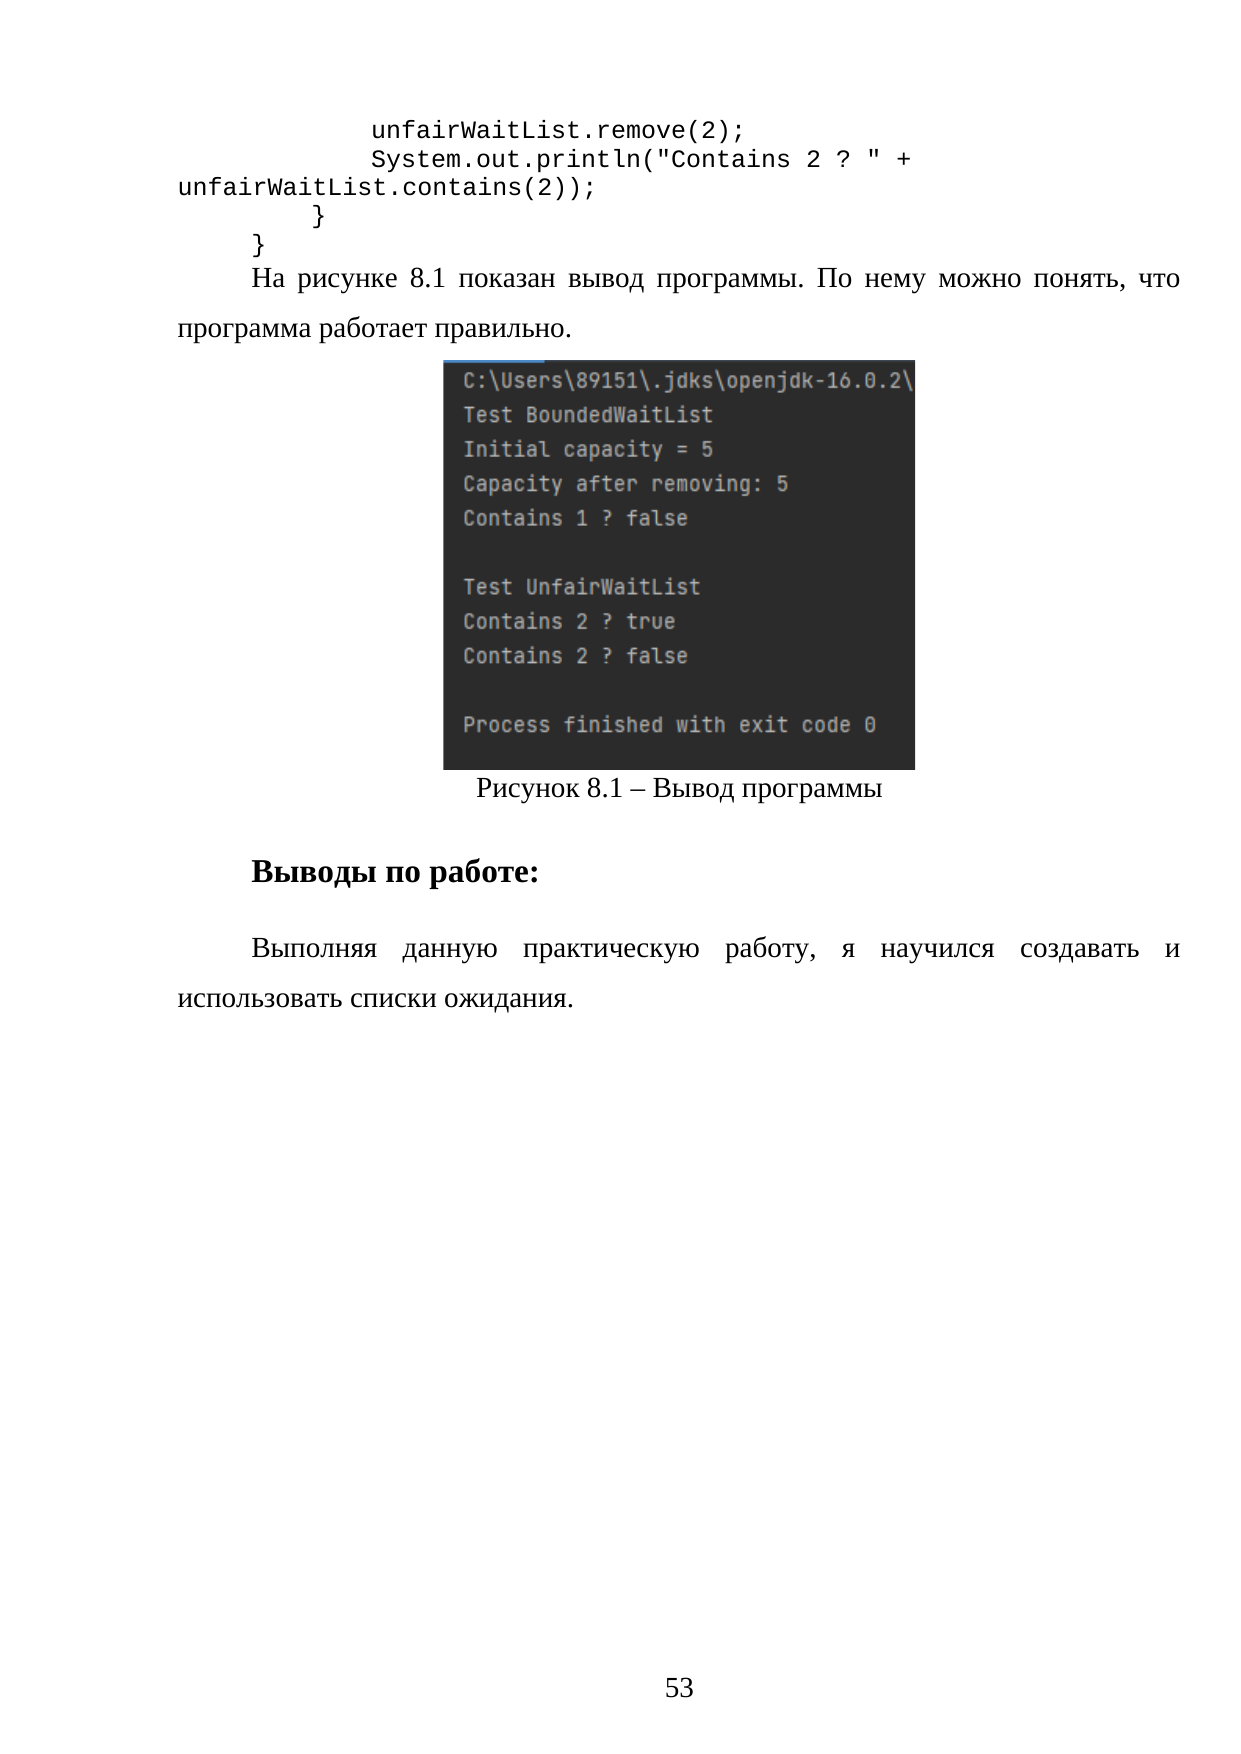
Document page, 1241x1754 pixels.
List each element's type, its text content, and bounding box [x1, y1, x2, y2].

text Рисунок 8.1 – Вывод программы [177, 770, 1181, 803]
text unfairWaitList.remove(2); [177, 118, 1181, 146]
text } [177, 231, 1181, 260]
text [177, 146, 1181, 203]
text На рисунке 8.1 показан вывод программы. По нему можно понять, что программа работает правильно. [177, 260, 1181, 344]
text Выводы по работе: [251, 851, 1181, 890]
picture [443, 360, 916, 770]
text } [177, 203, 1181, 231]
text Выполняя данную практическую работу, я научился создавать и использовать списки ожидания. [177, 930, 1181, 1013]
